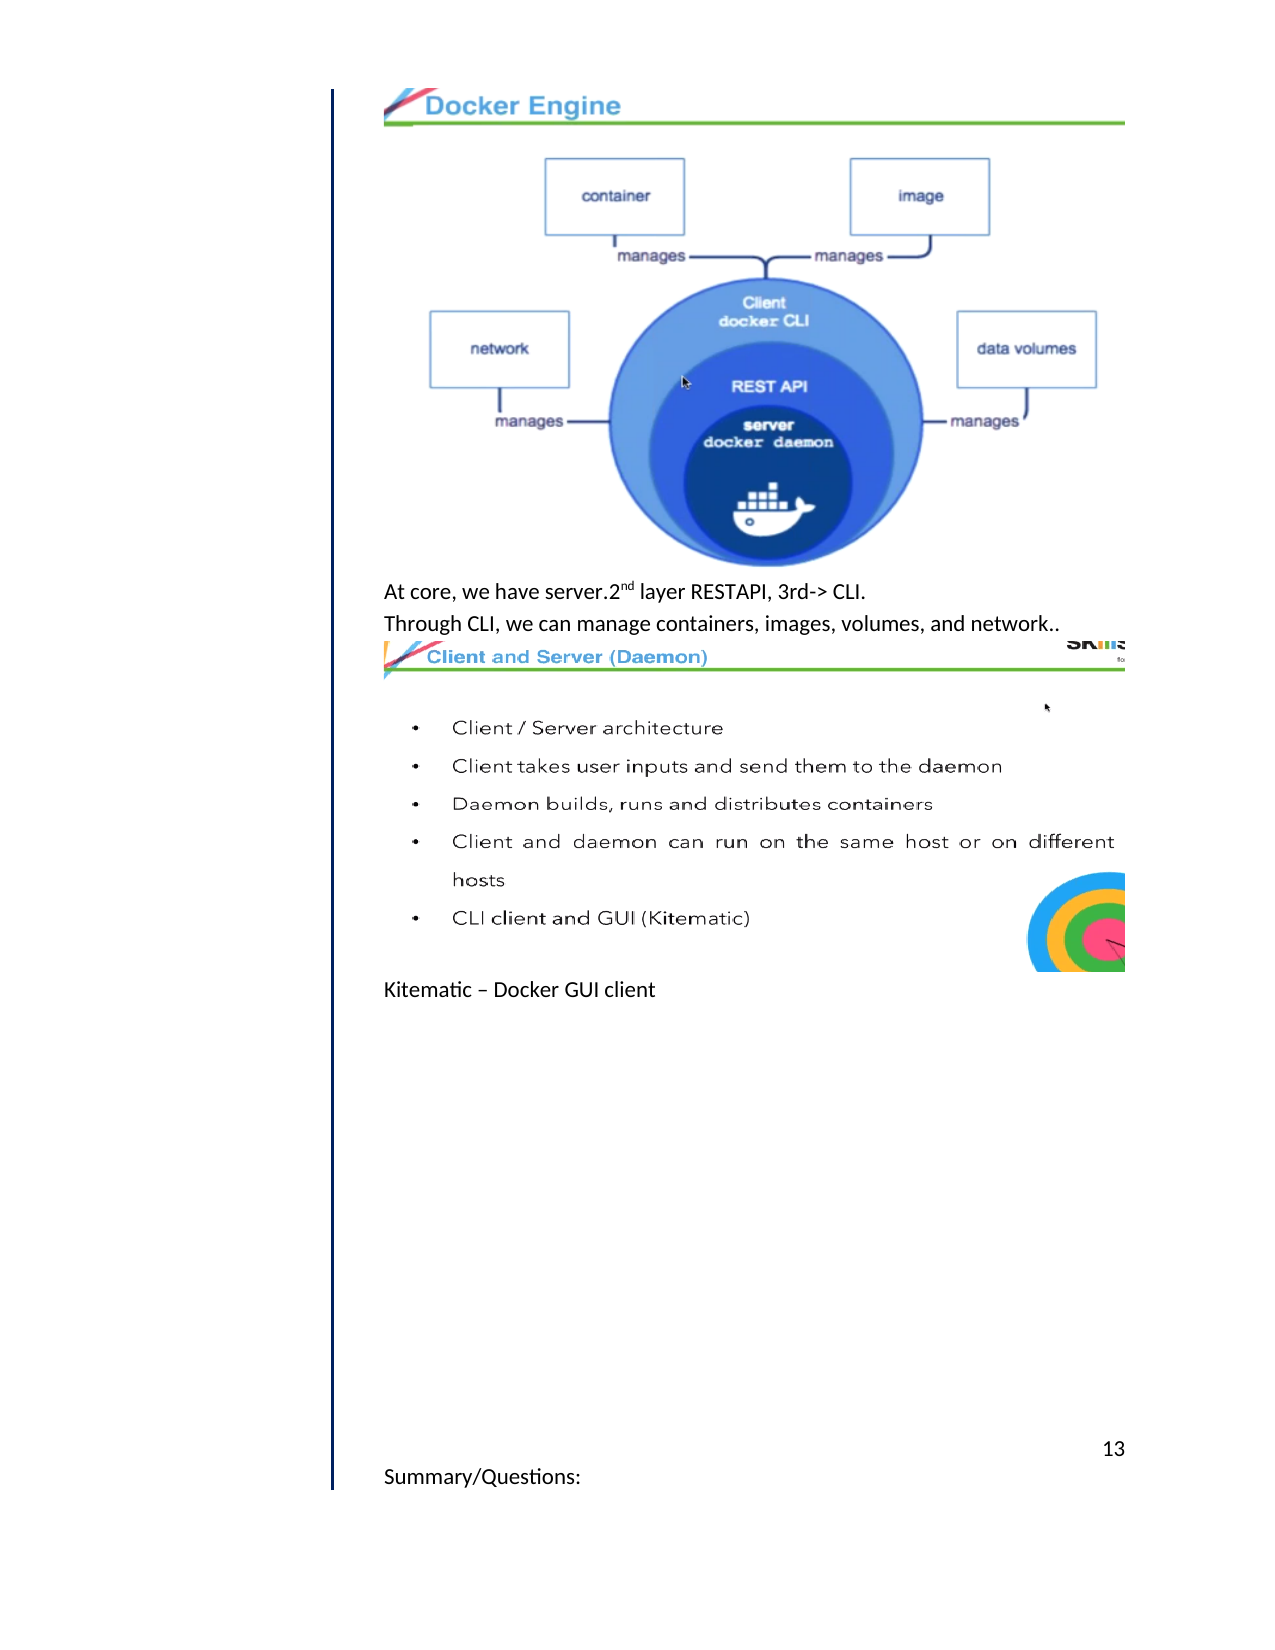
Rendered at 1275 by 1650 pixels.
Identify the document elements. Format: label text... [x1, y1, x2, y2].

text At core, we have server.2nd layer RESTAPI, 3rd-> CLI. [384, 577, 1125, 605]
text Through CLI, we can manage containers, images, volumes, and network.. [384, 609, 1125, 637]
picture [383, 88, 1125, 573]
text Kitematic – Docker GUI client [384, 975, 1125, 1003]
picture [383, 641, 1125, 972]
